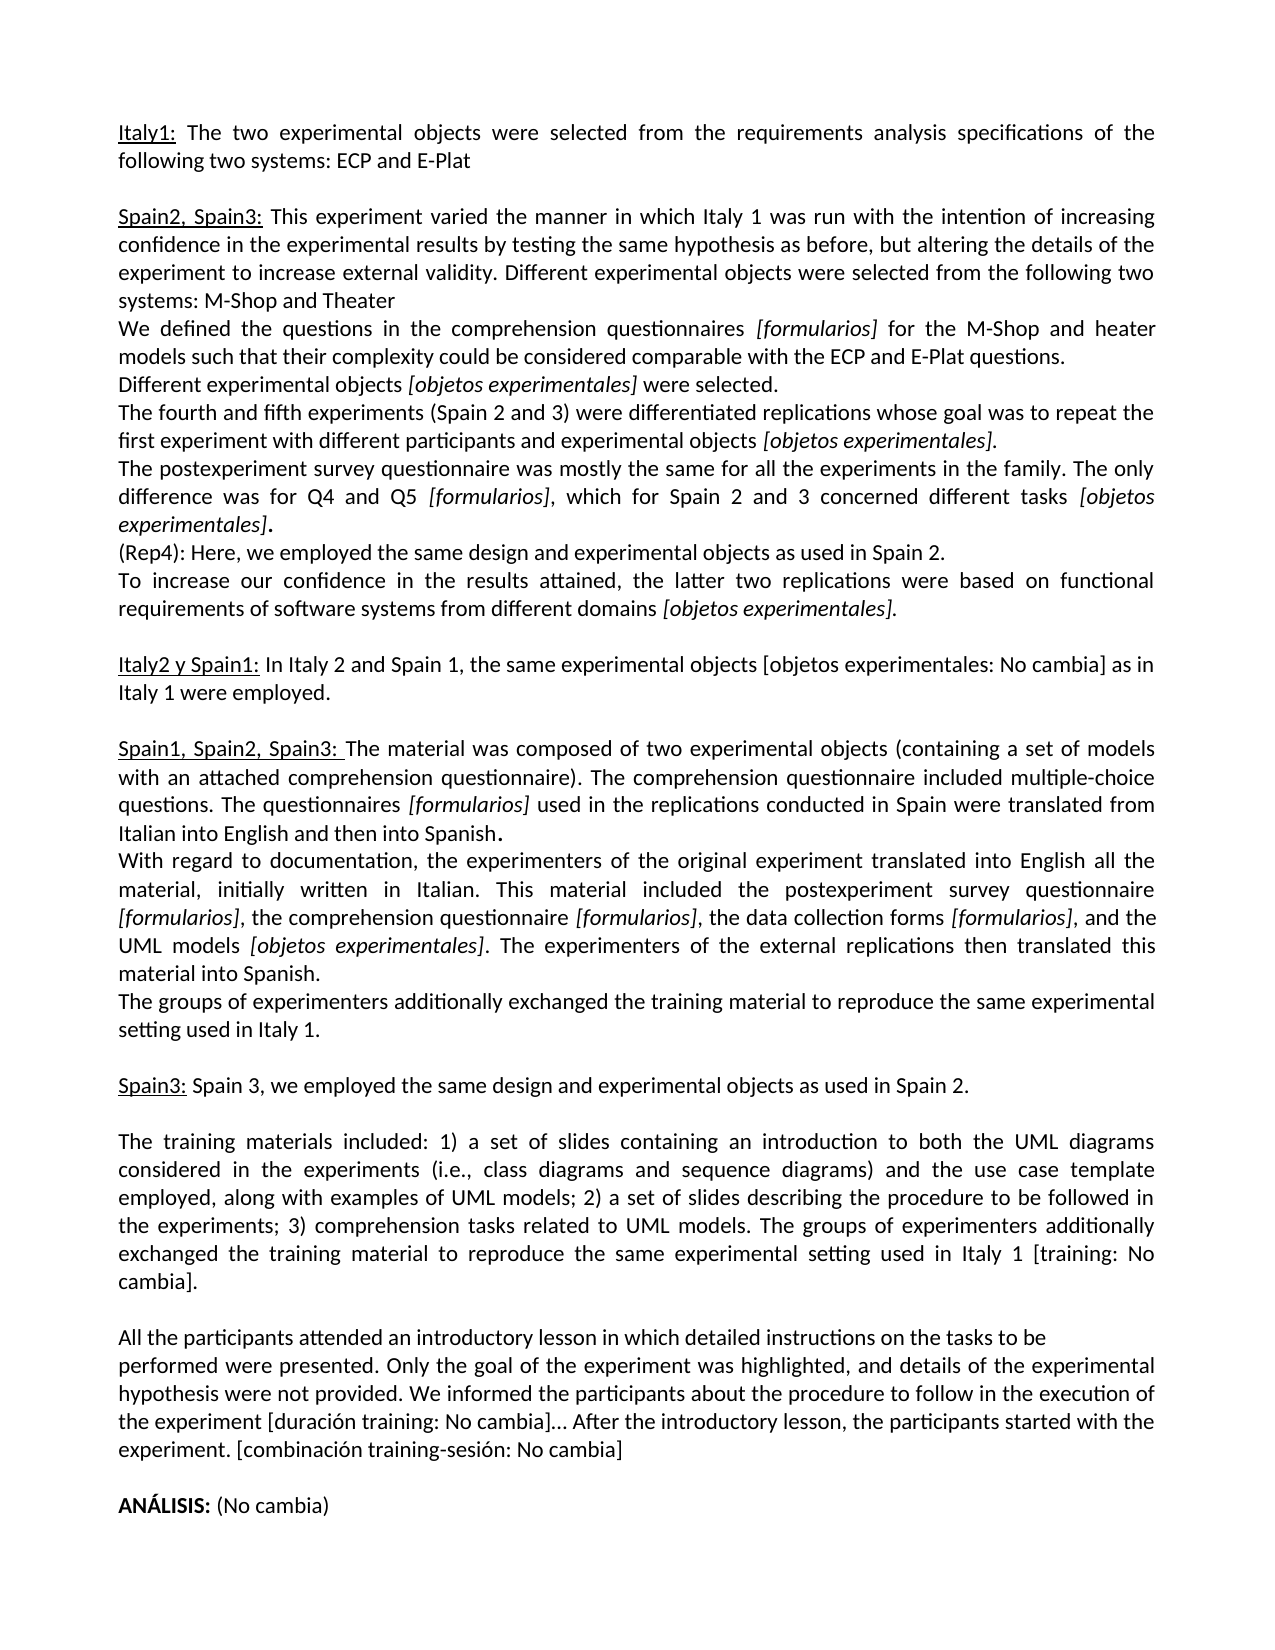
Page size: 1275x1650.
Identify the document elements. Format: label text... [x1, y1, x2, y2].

text ANÁLISIS: (No cambia) [118, 1491, 1157, 1519]
text Spain1, Spain2, Spain3: The material was composed of two experimental objects (containing a set of models with an attached comprehension questionnaire). The comprehension questionnaire included multiple-choice questions. The questionnaires [formularios] used in the replications conducted in Spain were translated from Italian into English and then into Spanish. [118, 734, 1157, 847]
text We defined the questions in the comprehension questionnaires [formularios] for the M-Shop and heater models such that their complexity could be considered comparable with the ECP and E-Plat questions. [118, 314, 1157, 370]
text The postexperiment survey questionnaire was mostly the same for all the experiments in the family. The only difference was for Q4 and Q5 [formularios], which for Spain 2 and 3 concerned different tasks [objetos experimentales]. [118, 454, 1157, 538]
text The groups of experimenters additionally exchanged the training material to reproduce the same experimental setting used in Italy 1. [118, 987, 1157, 1043]
text (Rep4): Here, we employed the same design and experimental objects as used in Spain 2. [118, 538, 1157, 566]
text All the participants attended an introductory lesson in which detailed instructions on the tasks to be [118, 1323, 1157, 1351]
text Spain3: Spain 3, we employed the same design and experimental objects as used in Spain 2. [118, 1071, 1157, 1099]
text The training materials included: 1) a set of slides containing an introduction to both the UML diagrams considered in the experiments (i.e., class diagrams and sequence diagrams) and the use case template employed, along with examples of UML models; 2) a set of slides describing the procedure to be followed in the experiments; 3) comprehension tasks related to UML models. The groups of experimenters additionally exchanged the training material to reproduce the same experimental setting used in Italy 1 [training: No cambia]. [118, 1127, 1157, 1295]
text Spain2, Spain3: This experiment varied the manner in which Italy 1 was run with the intention of increasing confidence in the experimental results by testing the same hypothesis as before, but altering the details of the experiment to increase external validity. Different experimental objects were selected from the following two systems: M-Shop and Theater [118, 202, 1157, 314]
text performed were presented. Only the goal of the experiment was highlighted, and details of the experimental hypothesis were not provided. We informed the participants about the procedure to follow in the execution of the experiment [duración training: No cambia]… After the introductory lesson, the participants started with the experiment. [combinación training-sesión: No cambia] [118, 1351, 1157, 1463]
text Italy2 y Spain1: In Italy 2 and Spain 1, the same experimental objects [objetos experimentales: No cambia] as in Italy 1 were employed. [118, 651, 1157, 707]
text Different experimental objects [objetos experimentales] were selected. [118, 370, 1157, 398]
text Italy1: The two experimental objects were selected from the requirements analysis specifications of the following two systems: ECP and E-Plat [118, 118, 1157, 174]
text The fourth and fifth experiments (Spain 2 and 3) were differentiated replications whose goal was to repeat the first experiment with different participants and experimental objects [objetos experimentales]. [118, 398, 1157, 454]
text With regard to documentation, the experimenters of the original experiment translated into English all the material, initially written in Italian. This material included the postexperiment survey questionnaire [formularios], the comprehension questionnaire [formularios], the data collection forms [formularios], and the UML models [objetos experimentales]. The experimenters of the external replications then translated this material into Spanish. [118, 847, 1157, 987]
text To increase our confidence in the results attained, the latter two replications were based on functional requirements of software systems from different domains [objetos experimentales]. [118, 566, 1157, 622]
